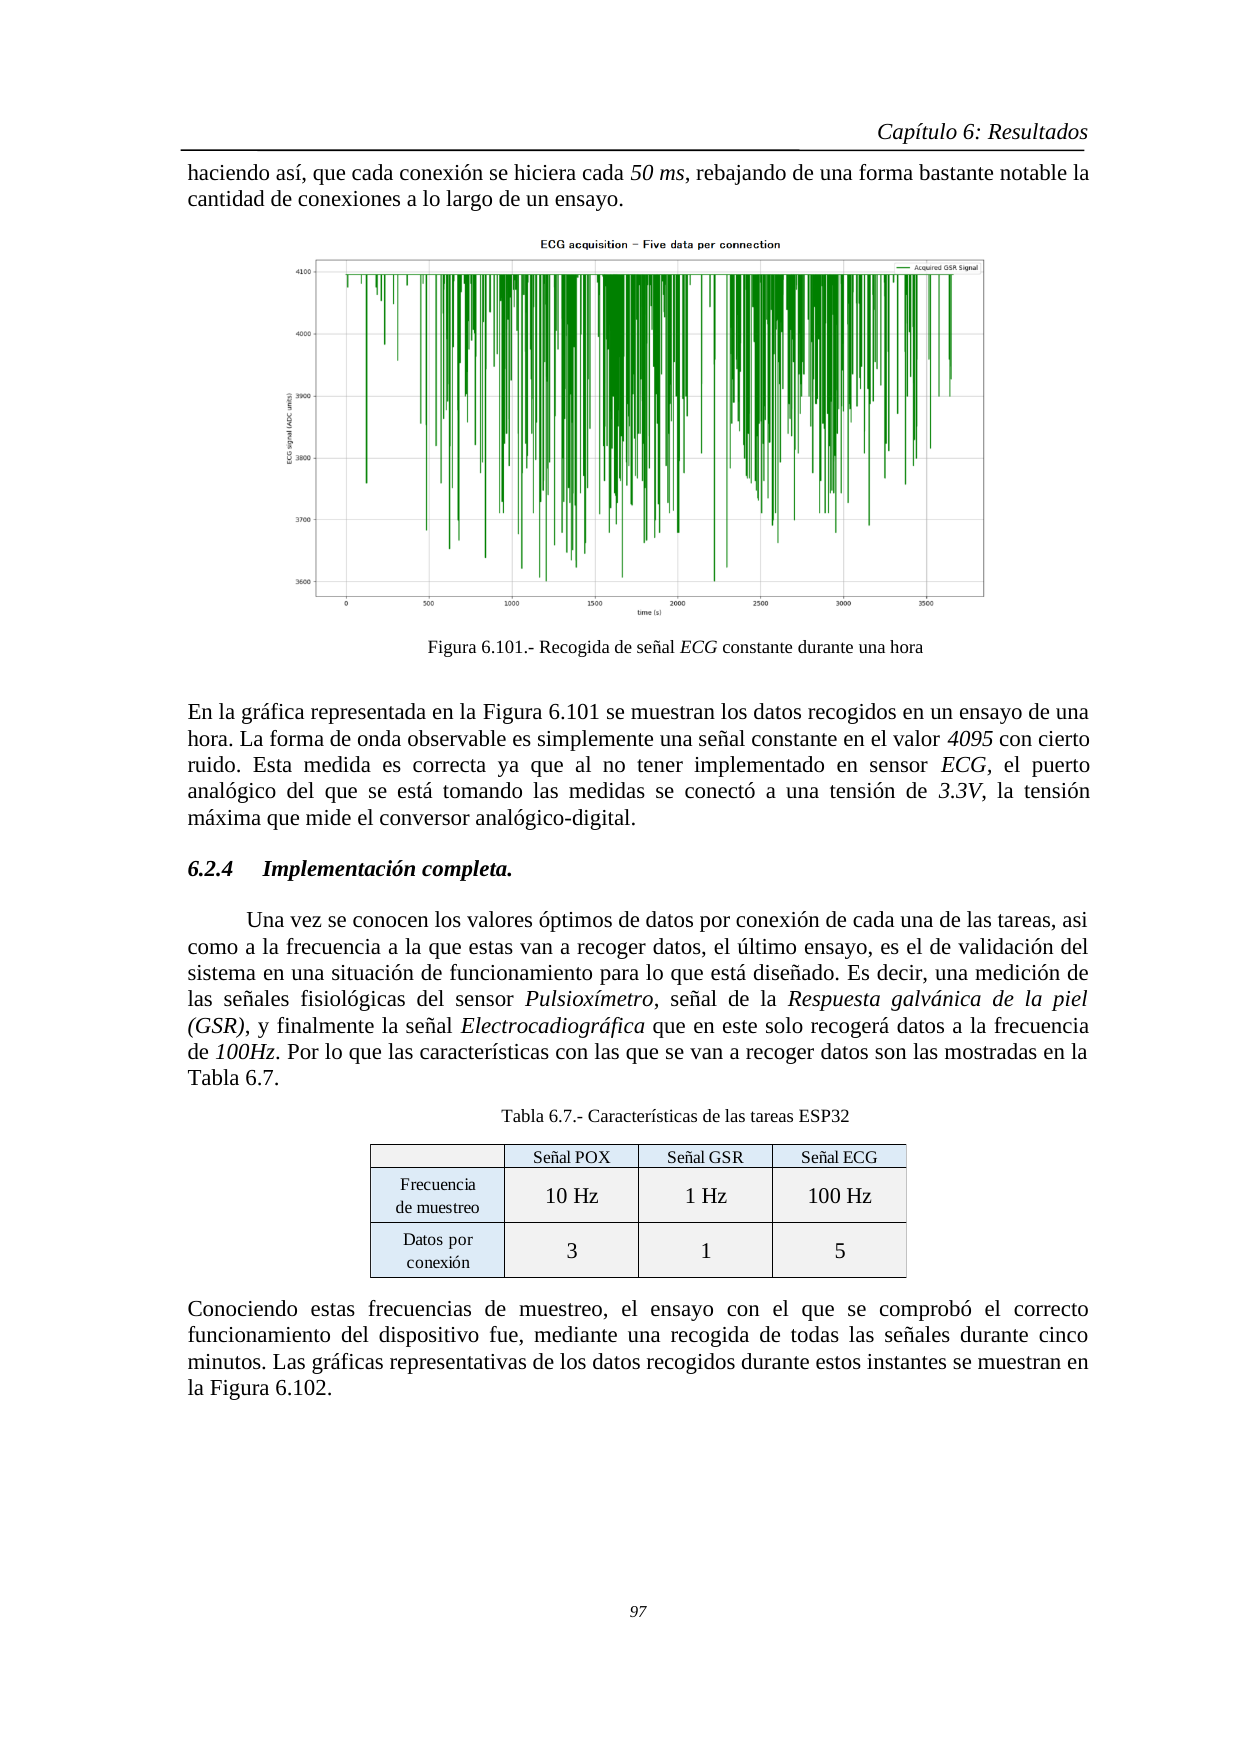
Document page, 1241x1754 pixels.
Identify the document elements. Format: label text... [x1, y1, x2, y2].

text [187, 159, 1090, 212]
picture [279, 226, 998, 622]
subtitle Implementación completa. [187, 855, 1090, 881]
